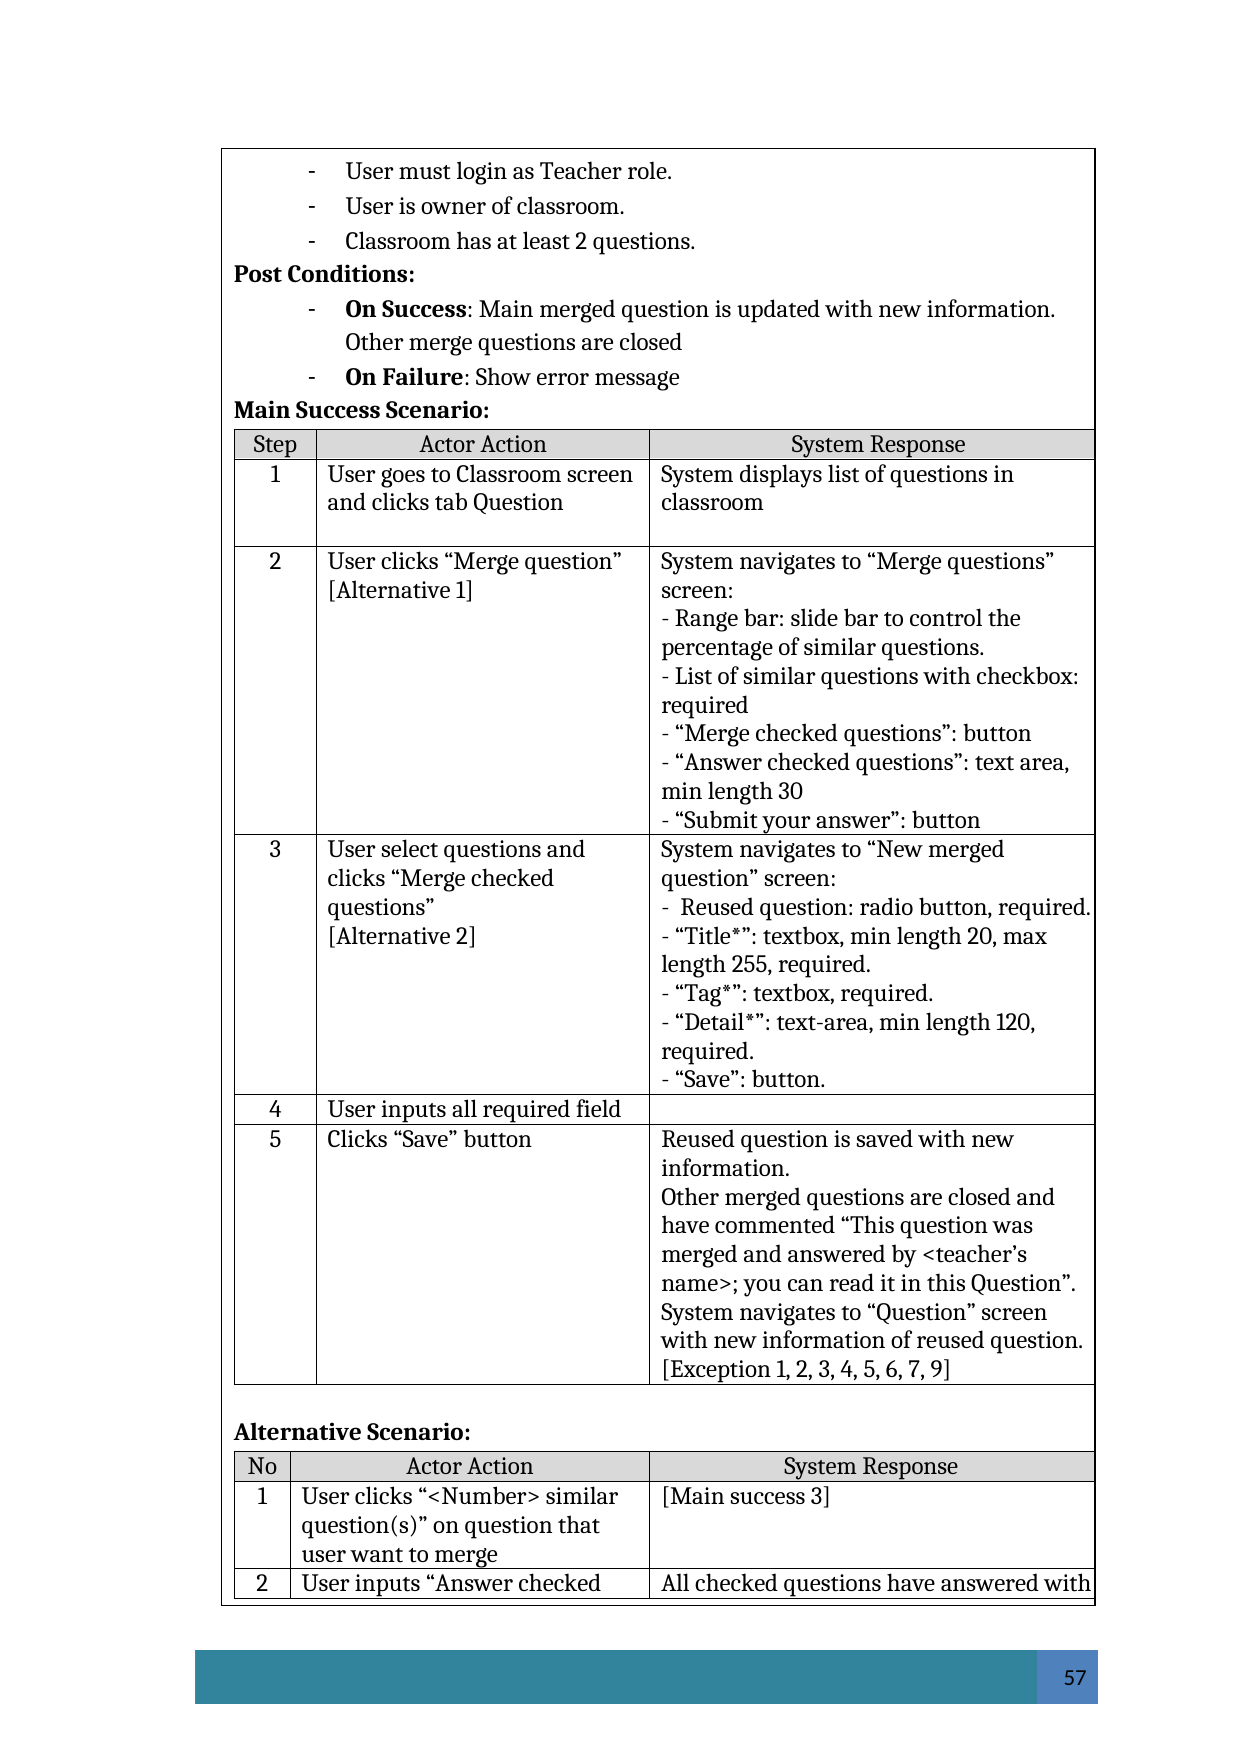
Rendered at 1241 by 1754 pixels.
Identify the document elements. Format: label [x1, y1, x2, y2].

table_cell [222, 149, 1094, 1605]
